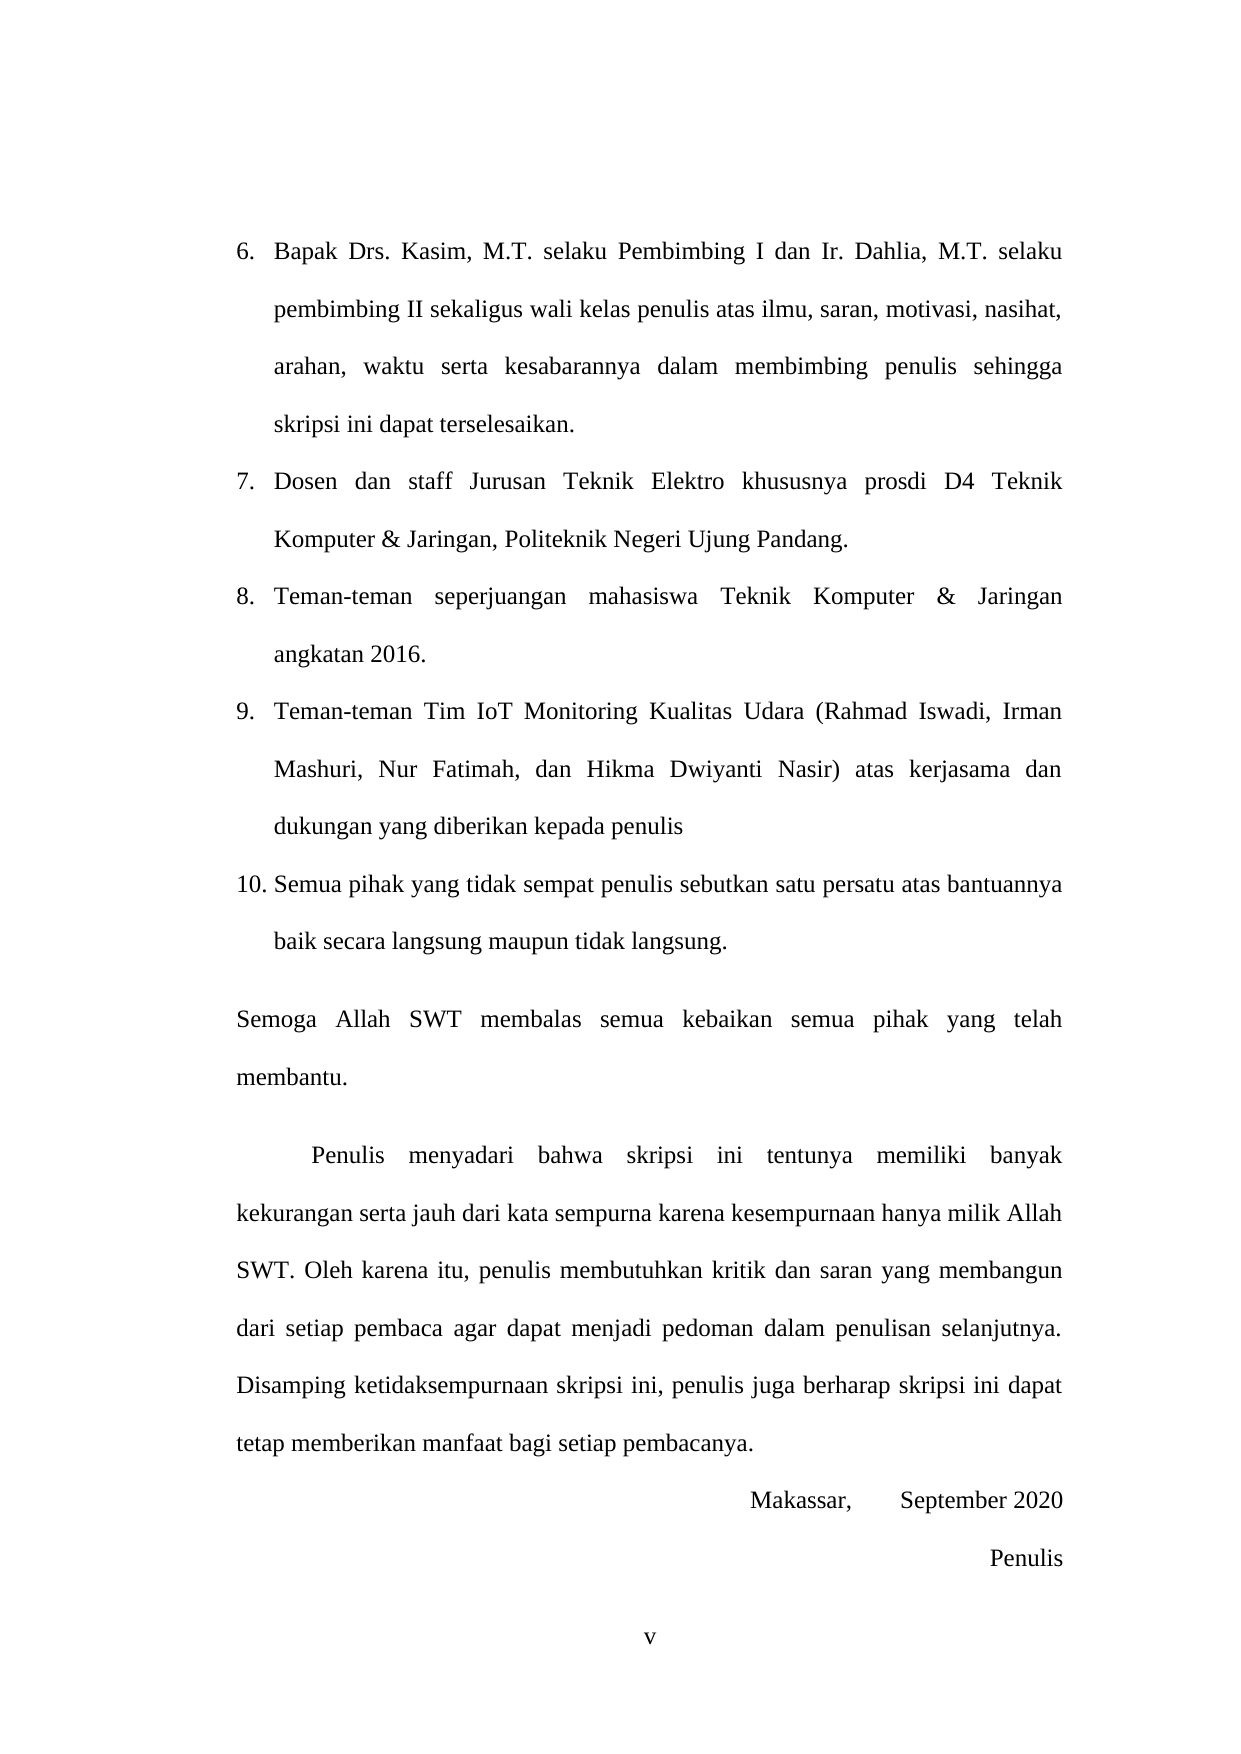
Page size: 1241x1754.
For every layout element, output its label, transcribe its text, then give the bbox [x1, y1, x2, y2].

text Semoga Allah SWT membalas semua kebaikan semua pihak yang telah membantu. [236, 1004, 1063, 1091]
list Penulis [236, 1543, 1063, 1572]
list Penulis menyadari bahwa skripsi ini tentunya memiliki banyak kekurangan serta jauh dari kata sempurna karena kesempurnaan hanya milik Allah SWT. Oleh karena itu, penulis membutuhkan kritik dan saran yang membangun dari setiap pembaca agar dapat menjadi pedoman dalam penulisan selanjutnya. Disamping ketidaksempurnaan skripsi ini, penulis juga berharap skripsi ini dapat tetap memberikan manfaat bagi setiap pembacanya. [236, 1140, 1063, 1457]
list Teman-teman Tim IoT Monitoring Kualitas Udara (Rahmad Iswadi, Irman Mashuri, Nur Fatimah, dan Hikma Dwiyanti Nasir) atas kerjasama dan dukungan yang diberikan kepada penulis [236, 696, 1063, 840]
list Makassar, September 2020 [236, 1485, 1063, 1514]
list Teman-teman seperjuangan mahasiswa Teknik Komputer & Jaringan angkatan 2016. [236, 581, 1063, 667]
list Bapak Drs. Kasim, M.T. selaku Pembimbing I dan Ir. Dahlia, M.T. selaku pembimbing II sekaligus wali kelas penulis atas ilmu, saran, motivasi, nasihat, arahan, waktu serta kesabarannya dalam membimbing penulis sehingga skripsi ini dapat terselesaikan. [236, 236, 1063, 437]
list Semua pihak yang tidak sempat penulis sebutkan satu persatu atas bantuannya baik secara langsung maupun tidak langsung. [236, 869, 1063, 955]
list Dosen dan staff Jurusan Teknik Elektro khususnya prosdi D4 Teknik Komputer & Jaringan, Politeknik Negeri Ujung Pandang. [236, 466, 1063, 552]
